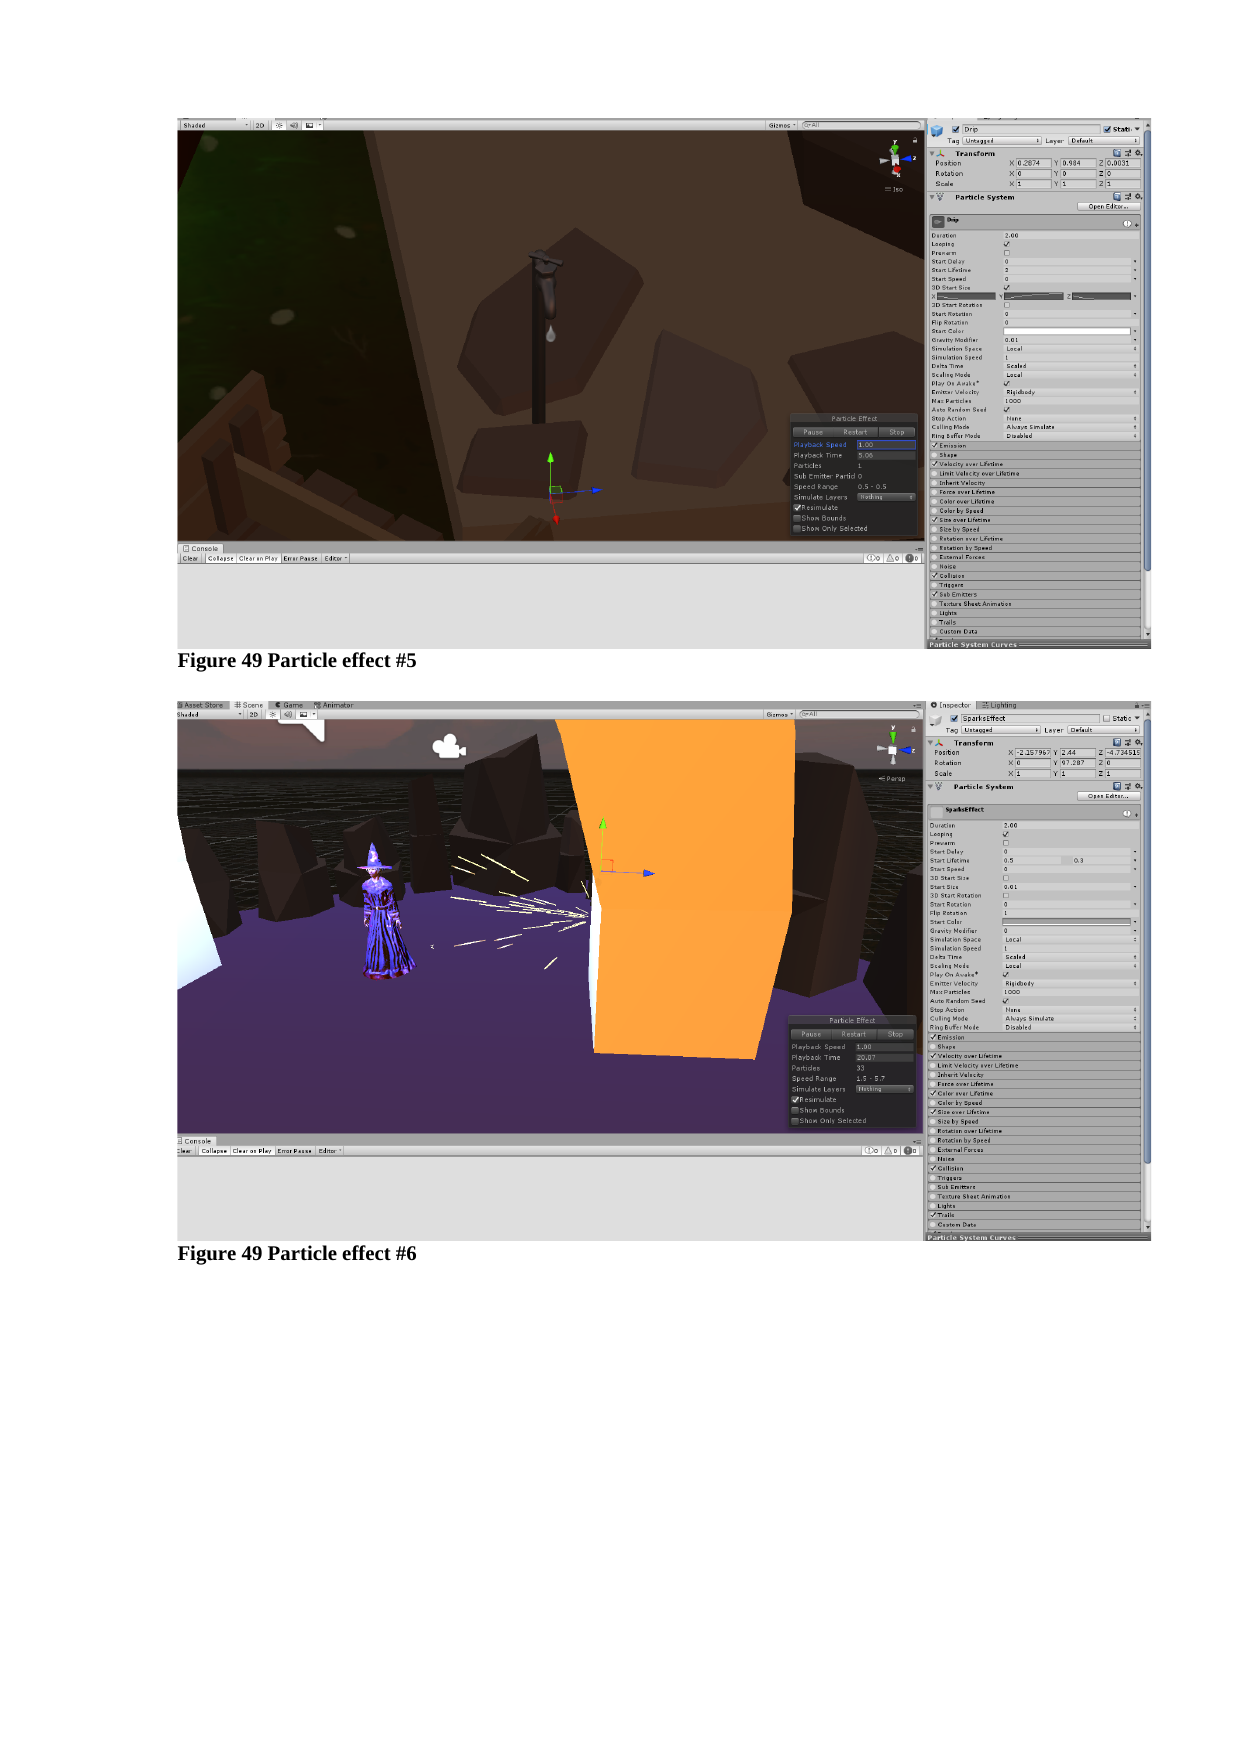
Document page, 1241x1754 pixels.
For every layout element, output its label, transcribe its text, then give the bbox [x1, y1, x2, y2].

picture [177, 118, 1152, 649]
text Figure 49 Particle effect #6 [177, 1241, 1152, 1265]
text Figure 49 Particle effect #5 [177, 649, 1152, 672]
picture [177, 701, 1152, 1241]
